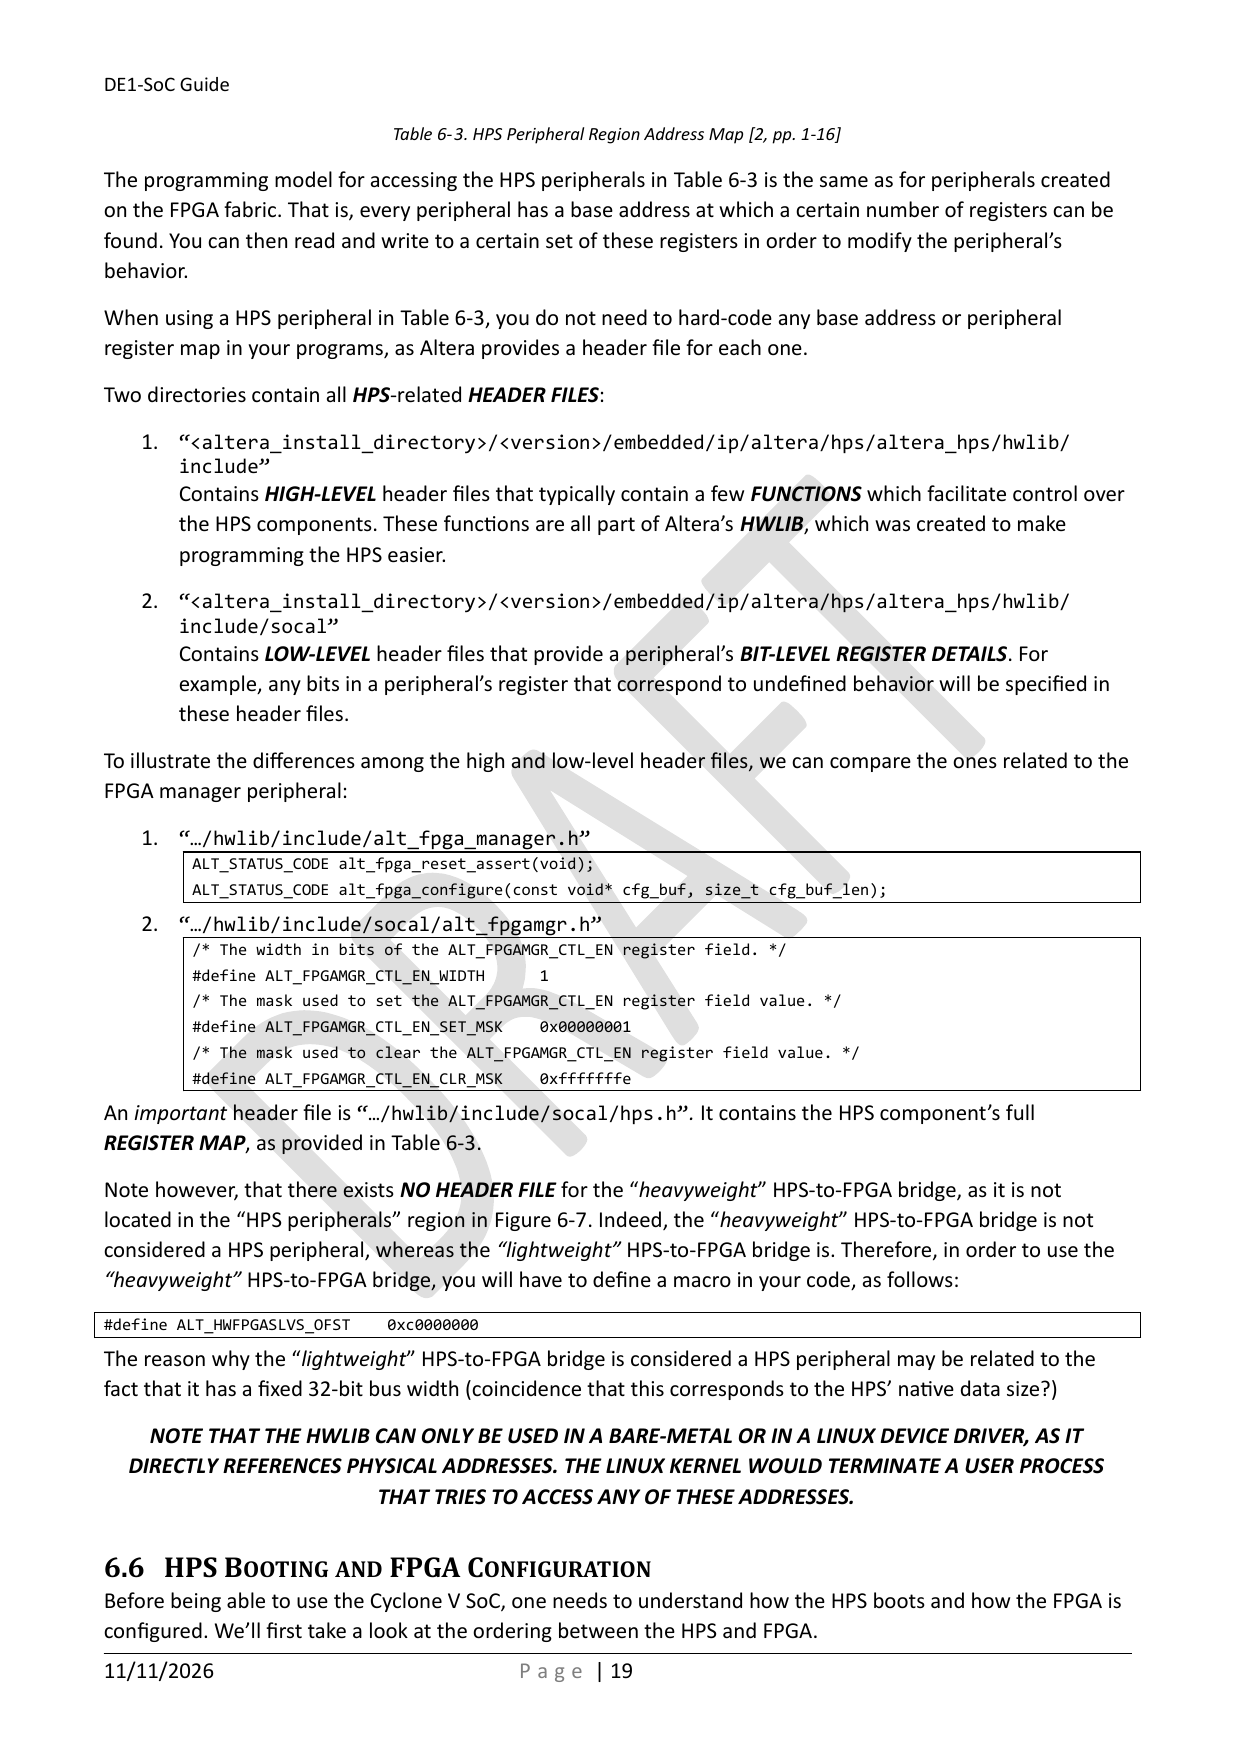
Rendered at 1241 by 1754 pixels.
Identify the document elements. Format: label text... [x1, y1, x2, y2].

text ALT_STATUS_CODE alt_fpga_configure(const void* cfg_buf, size_t cfg_buf_len); [184, 877, 1140, 902]
list “<altera_install_directory>/<version>/embedded/ip/altera/hps/altera_hps/hwlib/include” [141, 427, 1132, 479]
text /* The mask used to clear the ALT_FPGAMGR_CTL_EN register field value. */ [184, 1040, 1140, 1063]
text ALT_STATUS_CODE alt_fpga_reset_assert(void); [184, 853, 1140, 874]
list Contains high-level header files that typically contain a few functions which facilitate control over the HPS components. These functions are all part of Altera’s HWLIB, which was created to make programming the HPS easier. [178, 479, 1132, 568]
text #define ALT_FPGAMGR_CTL_EN_SET_MSK 0x00000001 [184, 1014, 1140, 1037]
text To illustrate the differences among the high and low-level header files, we can compare the ones related to the FPGA manager peripheral: [103, 746, 1132, 804]
subtitle HPS Booting and FPGA Configuration [103, 1549, 1132, 1584]
text Table 6-3. HPS Peripheral Region Address Map [103, 122, 1132, 144]
text An important header file is “…/hwlib/include/socal/hps.h”. It contains the HPS component’s full register map, as provided in Table 6-3. [103, 1098, 1132, 1156]
text #define ALT_FPGAMGR_CTL_EN_CLR_MSK 0xfffffffe [184, 1066, 1140, 1090]
text Note that the HWLIB can only be used in a bare-metal or in a Linux device driver, as it directly references physical addresses. The linux kernel would terminate a user process that tries to access any of these addresses. [103, 1421, 1132, 1510]
text Two directories contain all HPS-related header files: [103, 380, 1132, 408]
text #define ALT_FPGAMGR_CTL_EN_WIDTH 1 [184, 963, 1140, 985]
text /* The width in bits of the ALT_FPGAMGR_CTL_EN register field. */ [184, 938, 1140, 960]
list Contains low-level header files that provide a peripheral’s bit-level register details. For example, any bits in a peripheral’s register that correspond to undefined behavior will be specified in these header files. [178, 639, 1132, 727]
list “<altera_install_directory>/<version>/embedded/ip/altera/hps/altera_hps/hwlib/include/socal” [141, 587, 1132, 639]
text Before being able to use the Cyclone V SoC, one needs to understand how the HPS boots and how the FPGA is configured. We’ll first take a look at the ordering between the HPS and FPGA. [103, 1586, 1132, 1644]
text #define ALT_HWFPGASLVS_OFST 0xc0000000 [95, 1313, 1140, 1337]
text The reason why the “lightweight” HPS-to-FPGA bridge is considered a HPS peripheral may be related to the fact that it has a fixed 32-bit bus width (coincidence that this corresponds to the HPS’ native data size?) [103, 1344, 1132, 1402]
text When using a HPS peripheral in Table 6-3, you do not need to hard-code any base address or peripheral register map in your programs, as Altera provides a header file for each one. [103, 303, 1132, 361]
text /* The mask used to set the ALT_FPGAMGR_CTL_EN register field value. */ [184, 988, 1140, 1011]
list “…/hwlib/include/socal/alt_fpgamgr.h” [141, 909, 1132, 937]
text The programming model for accessing the HPS peripherals in Table 6-3 is the same as for peripherals created on the FPGA fabric. That is, every peripheral has a base address at which a certain number of registers can be found. You can then read and write to a certain set of these registers in order to modify the peripheral’s behavior. [103, 165, 1132, 284]
list “…/hwlib/include/alt_fpga_manager.h” [141, 823, 1132, 851]
